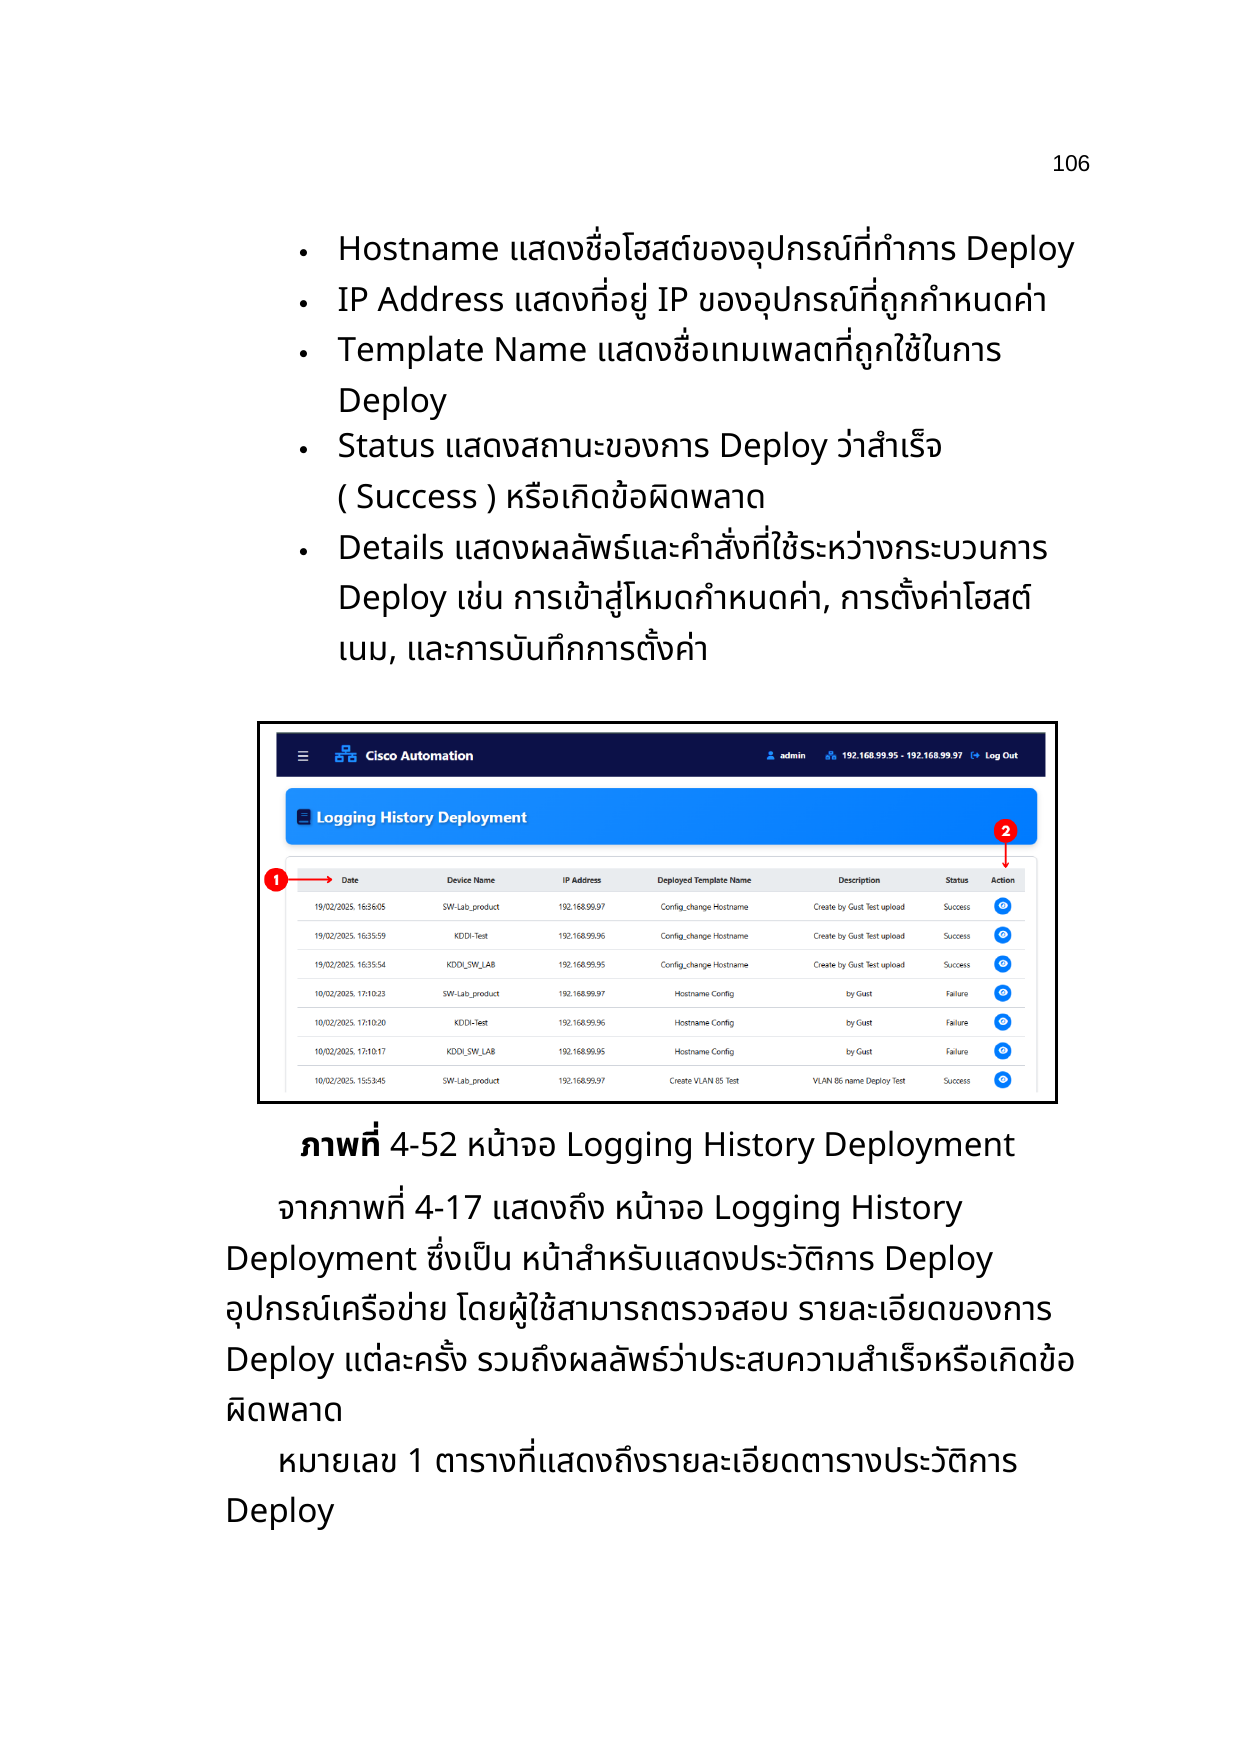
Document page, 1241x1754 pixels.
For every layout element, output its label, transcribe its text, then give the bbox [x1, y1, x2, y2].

list Hostname แสดงชื่อโฮสต์ของอุปกรณ์ที่ทำการ Deploy [300, 225, 1090, 276]
list Template Name แสดงชื่อเทมเพลตที่ถูกใช้ในการ Deploy [300, 326, 1090, 422]
list Status แสดงสถานะของการ Deploy ว่าสำเร็จ ( Success ) หรือเกิดข้อผิดพลาด [300, 422, 1090, 523]
text จากภาพที่ 4-17 แสดงถึง หน้าจอ Logging History Deployment ซึ่งเป็น หน้าสำหรับแสดงประวัติการ Deploy อุปกรณ์เครือข่าย โดยผู้ใช้สามารถตรวจสอบ รายละเอียดของการ Deploy แต่ละครั้ง รวมถึงผลลัพธ์ว่าประสบความสำเร็จหรือเกิดข้อผิดพลาด [225, 1184, 1090, 1437]
list Details แสดงผลลัพธ์และคำสั่งที่ใช้ระหว่างกระบวนการ Deploy เช่น การเข้าสู่โหมดกำหนดค่า, การตั้งค่าโฮสต์เนม, และการบันทึกการตั้งค่า [300, 523, 1090, 675]
picture [260, 724, 1055, 1101]
list IP Address แสดงที่อยู่ IP ของอุปกรณ์ที่ถูกกำหนดค่า [300, 276, 1090, 326]
text หมายเลข 1 ตารางที่แสดงถึงรายละเอียดตารางประวัติการ Deploy [225, 1437, 1090, 1533]
